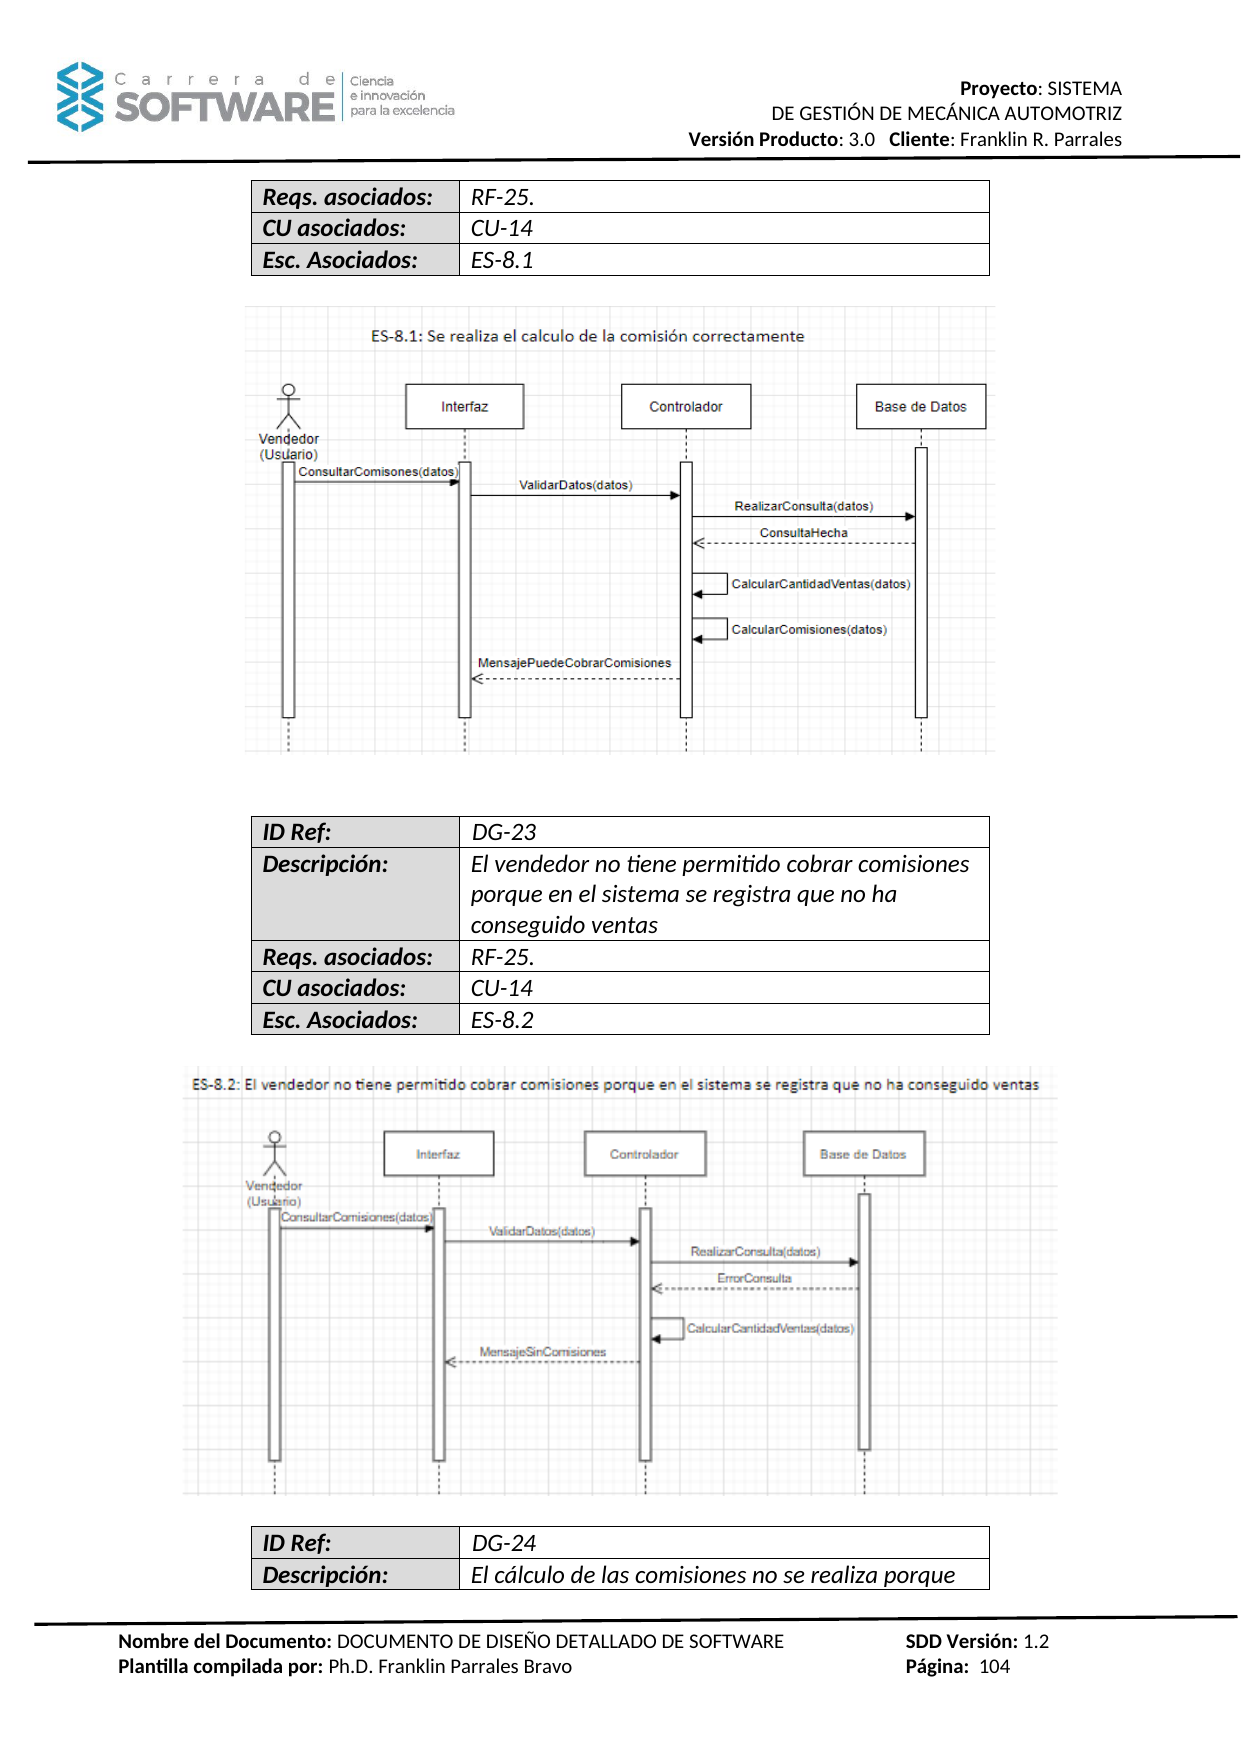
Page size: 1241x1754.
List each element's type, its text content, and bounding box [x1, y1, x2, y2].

table_cell CU asociados: [252, 972, 459, 1003]
table_cell Esc. Asociados: [252, 1004, 459, 1034]
table_header DG-24 [460, 1527, 989, 1558]
table_cell Reqs. asociados: [252, 181, 459, 212]
table_cell El vendedor no tiene permitido cobrar comisiones porque en el sistema se registra que no ha conseguido ventas [460, 848, 989, 940]
table_cell ES-8.1 [460, 244, 989, 275]
table_cell Esc. Asociados: [252, 244, 459, 275]
table_cell ES-8.2 [460, 1004, 989, 1034]
table_cell Descripción: [252, 848, 459, 940]
picture [46, 46, 461, 154]
table_cell CU-14 [460, 972, 989, 1003]
table_cell CU asociados: [252, 213, 459, 243]
table_cell RF-25. [460, 181, 989, 212]
table_cell Reqs. asociados: [252, 941, 459, 971]
picture [182, 1066, 1058, 1496]
table_cell Descripción: [252, 1559, 459, 1589]
table_cell RF-25. [460, 941, 989, 971]
table_cell CU-14 [460, 213, 989, 243]
table_header ID Ref: [252, 817, 459, 847]
table_cell El cálculo de las comisiones no se realiza porque el vendedor no ha alcanzado las 10 ventas. [460, 1559, 989, 1589]
table_header ID Ref: [252, 1527, 459, 1558]
table_header DG-23 [460, 817, 989, 847]
picture [244, 306, 996, 755]
